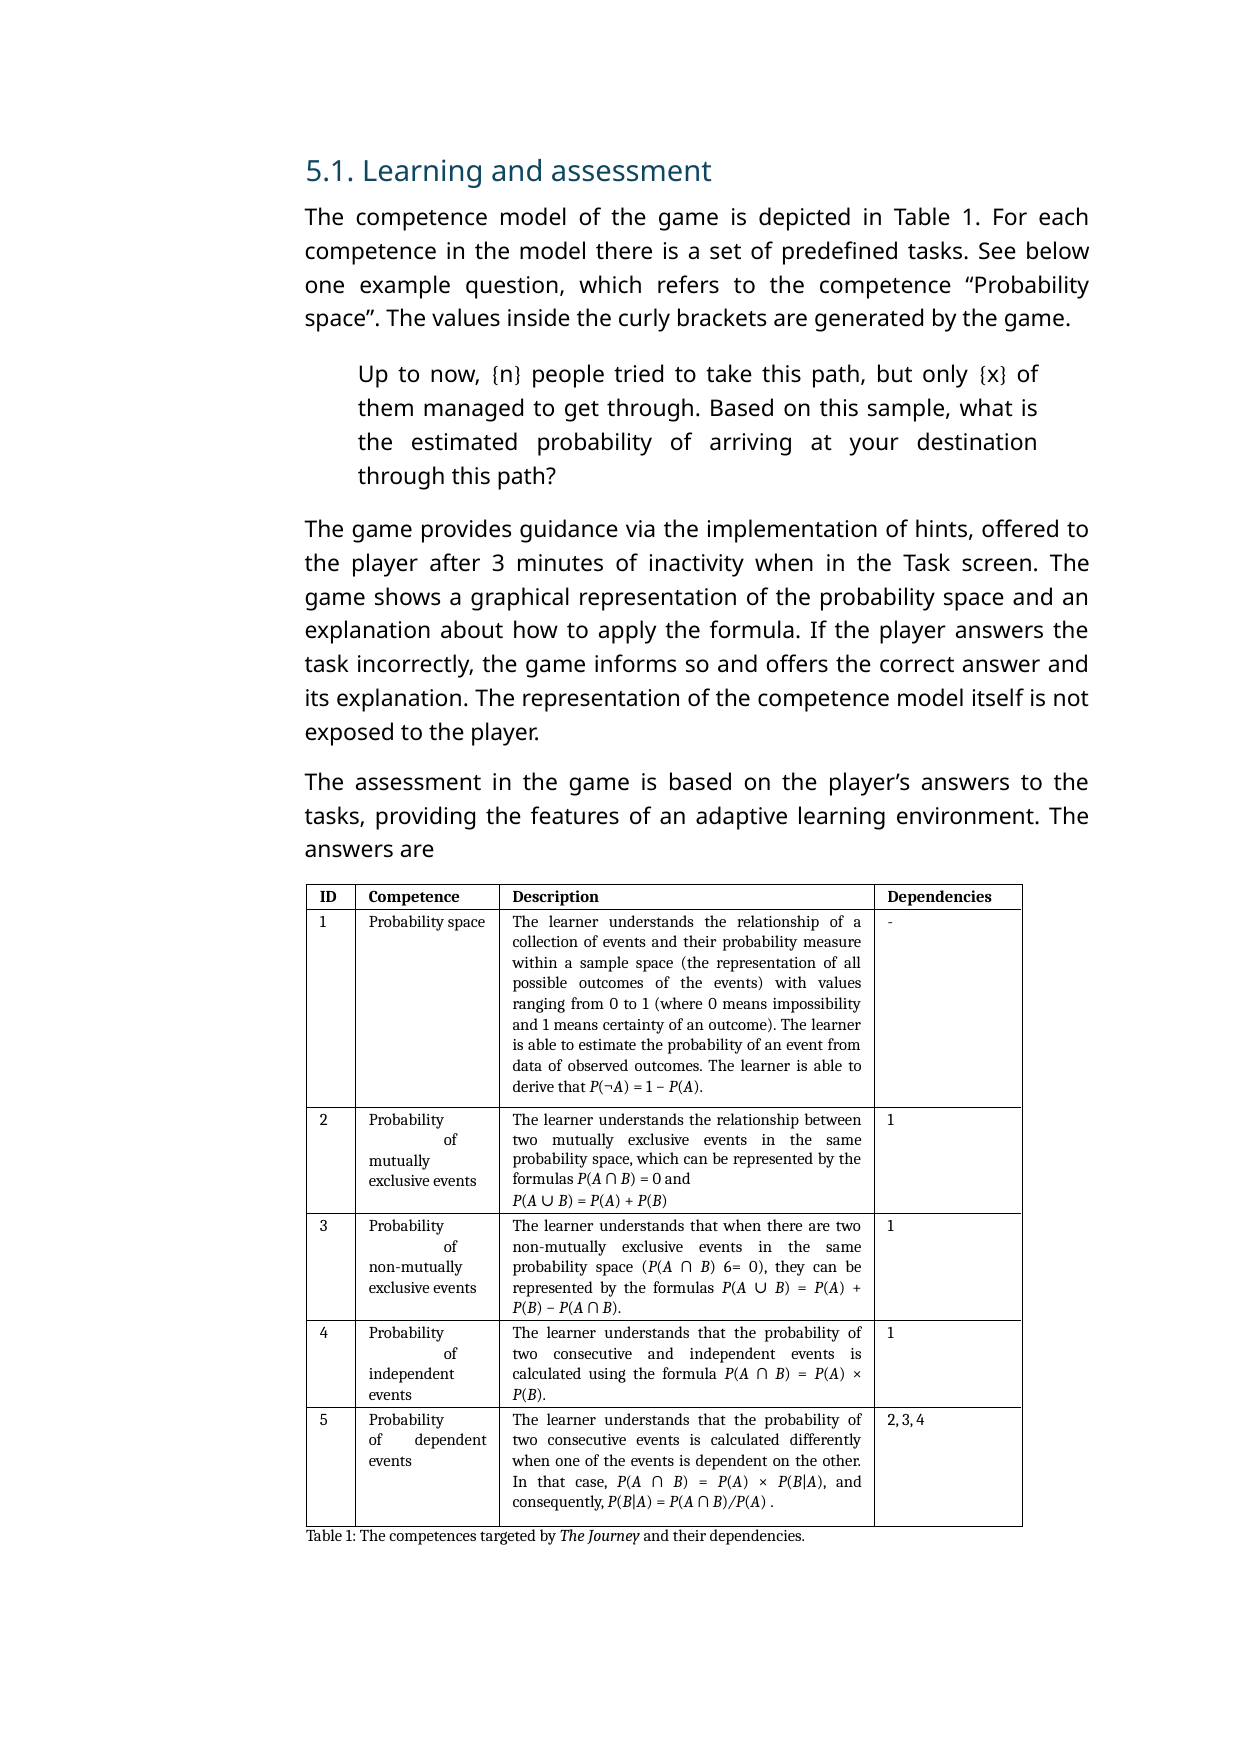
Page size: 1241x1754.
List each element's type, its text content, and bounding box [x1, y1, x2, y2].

text Up to now, {n} people tried to take this path, but only {x} of them managed to get through. Based on this sample, what is the estimated probability of arriving at your destination through this path? [358, 358, 1038, 491]
table_cell Probability of dependent events [356, 1408, 499, 1526]
table_cell 2 [307, 1108, 355, 1213]
table_cell 1 [875, 1213, 1022, 1320]
table_cell The learner understands that when there are two non-mutually exclusive events in the same probability space (P(A ∩ B) 6= 0), they can be represented by the formulas P(A ∪ B) = P(A) + P(B) − P(A ∩ B). [500, 1214, 874, 1320]
table_cell - [875, 909, 1022, 1107]
table_cell The learner understands that the probability of two consecutive and independent events is calculated using the formula P(A ∩ B) = P(A) × P(B). [500, 1321, 874, 1407]
text The assessment in the game is based on the player’s answers to the tasks, providing the features of an adaptive learning environment. The answers are [304, 766, 1090, 865]
table_cell 4 [307, 1321, 355, 1407]
table_cell Probability space [356, 910, 499, 1107]
table_cell 1 [307, 910, 355, 1107]
text Table 1: The competences targeted by The Journey and their dependencies. [306, 1527, 1090, 1546]
table_cell The learner understands that the probability of two consecutive events is calculated differently when one of the events is dependent on the other. In that case, P(A ∩ B) = P(A) × P(B|A), and consequently, P(B|A) = P(A ∩ B)/P(A) . [500, 1408, 874, 1526]
subtitle 5.1. Learning and assessment [305, 150, 1090, 190]
text The competence model of the game is depicted in Table 1. For each competence in the model there is a set of predefined tasks. See below one example question, which refers to the competence “Probability space”. The values inside the curly brackets are generated by the game. [304, 201, 1090, 334]
table_cell Probability of independent events [356, 1321, 499, 1407]
table_cell Probability of non-mutually exclusive events [356, 1214, 499, 1320]
table_header Competence [356, 885, 499, 908]
table_cell Probability of mutually exclusive events [356, 1108, 499, 1213]
table_header ID [307, 885, 355, 908]
table_header Description [500, 885, 874, 908]
table_header Dependencies [875, 885, 1022, 908]
table_cell The learner understands the relationship between two mutually exclusive events in the same probability space, which can be represented by the formulas P(A ∩ B) = 0 and P(A ∪ B) = P(A) + P(B) [500, 1108, 874, 1213]
table_cell 2, 3, 4 [875, 1407, 1022, 1526]
text The game provides guidance via the implementation of hints, offered to the player after 3 minutes of inactivity when in the Task screen. The game shows a graphical representation of the probability space and an explanation about how to apply the formula. If the player answers the task incorrectly, the game informs so and offers the correct answer and its explanation. The representation of the competence model itself is not exposed to the player. [304, 513, 1090, 747]
table_cell 3 [307, 1214, 355, 1320]
table_cell 1 [875, 1320, 1022, 1407]
table_cell 5 [307, 1408, 355, 1526]
table_cell The learner understands the relationship of a collection of events and their probability measure within a sample space (the representation of all possible outcomes of the events) with values ranging from 0 to 1 (where 0 means impossibility and 1 means certainty of an outcome). The learner is able to estimate the probability of an event from data of observed outcomes. The learner is able to derive that P(¬A) = 1 − P(A). [500, 910, 874, 1107]
table_cell 1 [875, 1107, 1022, 1213]
